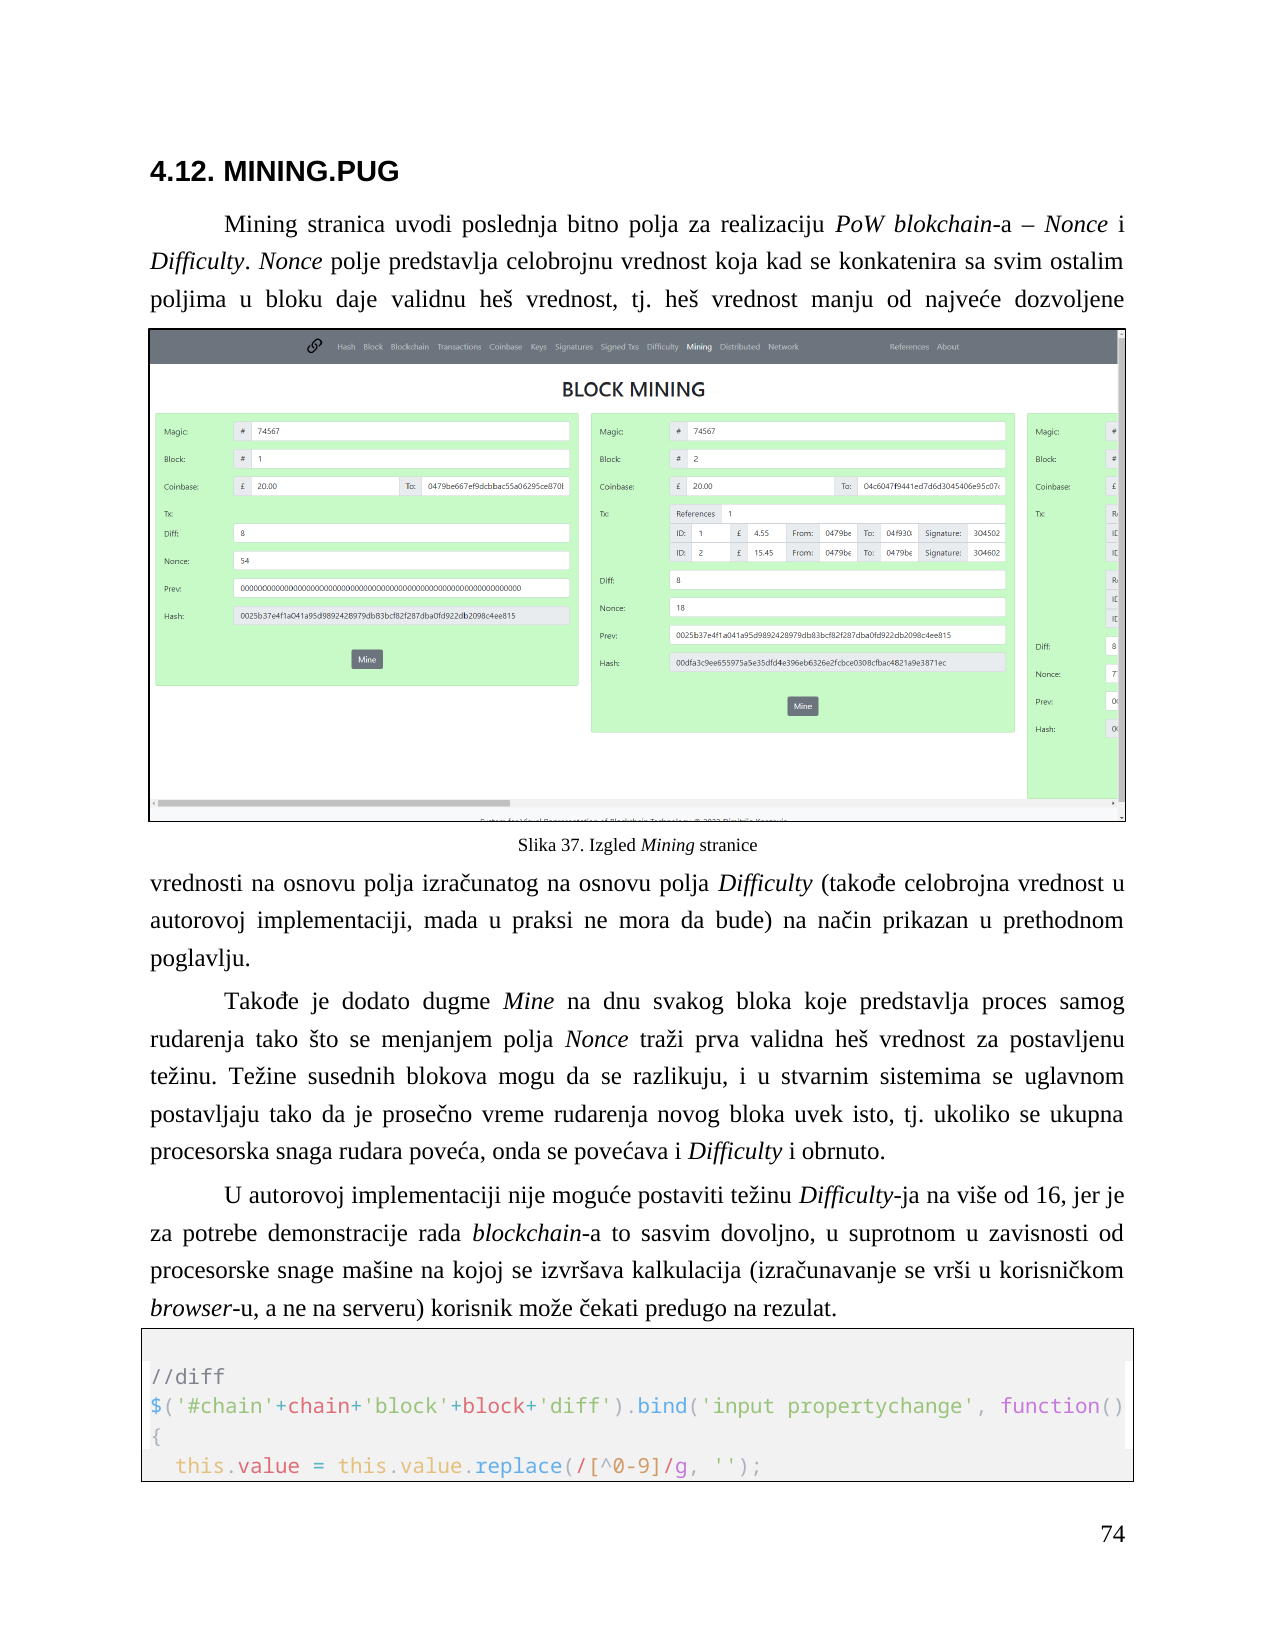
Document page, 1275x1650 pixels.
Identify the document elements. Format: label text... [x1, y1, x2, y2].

picture [150, 330, 1125, 821]
text this.value = this.value.replace(/[^0-9]/g, ''); [142, 1446, 1133, 1481]
text U autorovoj implementaciji nije moguće postaviti težinu Difficulty-ja na više od 16, jer je za potrebe demonstracije rada blockchain-a to sasvim dovoljno, u suprotnom u zavisnosti od procesorske snage mašine na kojoj se izvršava kalkulacija (izračunavanje se vrši u korisničkom browser-u, a ne na serveru) korisnik može čekati predugo na rezulat. [150, 1171, 1125, 1321]
subtitle Mining.pug [150, 150, 1125, 187]
text Mining stranica uvodi poslednja bitno polja za realizaciju PoW blokchain-a – Nonce i Difficulty. Nonce polje predstavlja celobrojnu vrednost koja kad se konkatenira sa svim ostalim poljima u bloku daje validnu heš vrednost, tj. heš vrednost manju od najveće dozvoljene vrednosti na osnovu polja izračunatog na osnovu polja Difficulty (takođe celobrojna vrednost u autorovoj implementaciji, mada u praksi ne mora da bude) na način prikazan u prethodnom poglavlju. [150, 200, 1125, 328]
text $('#chain'+chain+'block'+block+'diff').bind('input propertychange', function() { [150, 1390, 1125, 1446]
text Takođe je dodato dugme Mine na dnu svakog bloka koje predstavlja proces samog rudarenja tako što se menjanjem polja Nonce traži prva validna heš vrednost za postavljenu težinu. Težine susednih blokova mogu da se razlikuju, i u stvarnim sistemima se uglavnom postavljaju tako da je prosečno vreme rudarenja novog bloka uvek isto, tj. ukoliko se ukupna procesorska snaga rudara poveća, onda se povećava i Difficulty i obrnuto. [150, 978, 1125, 1165]
text //diff [150, 1361, 1125, 1390]
text Mining stranica uvodi poslednja bitno polja za realizaciju PoW blokchain-a – Nonce i Difficulty. Nonce polje predstavlja celobrojnu vrednost koja kad se konkatenira sa svim ostalim poljima u bloku daje validnu heš vrednost, tj. heš vrednost manju od najveće dozvoljene vrednosti na osnovu polja izračunatog na osnovu polja Difficulty (takođe celobrojna vrednost u autorovoj implementaciji, mada u praksi ne mora da bude) na način prikazan u prethodnom poglavlju. [150, 868, 1125, 971]
